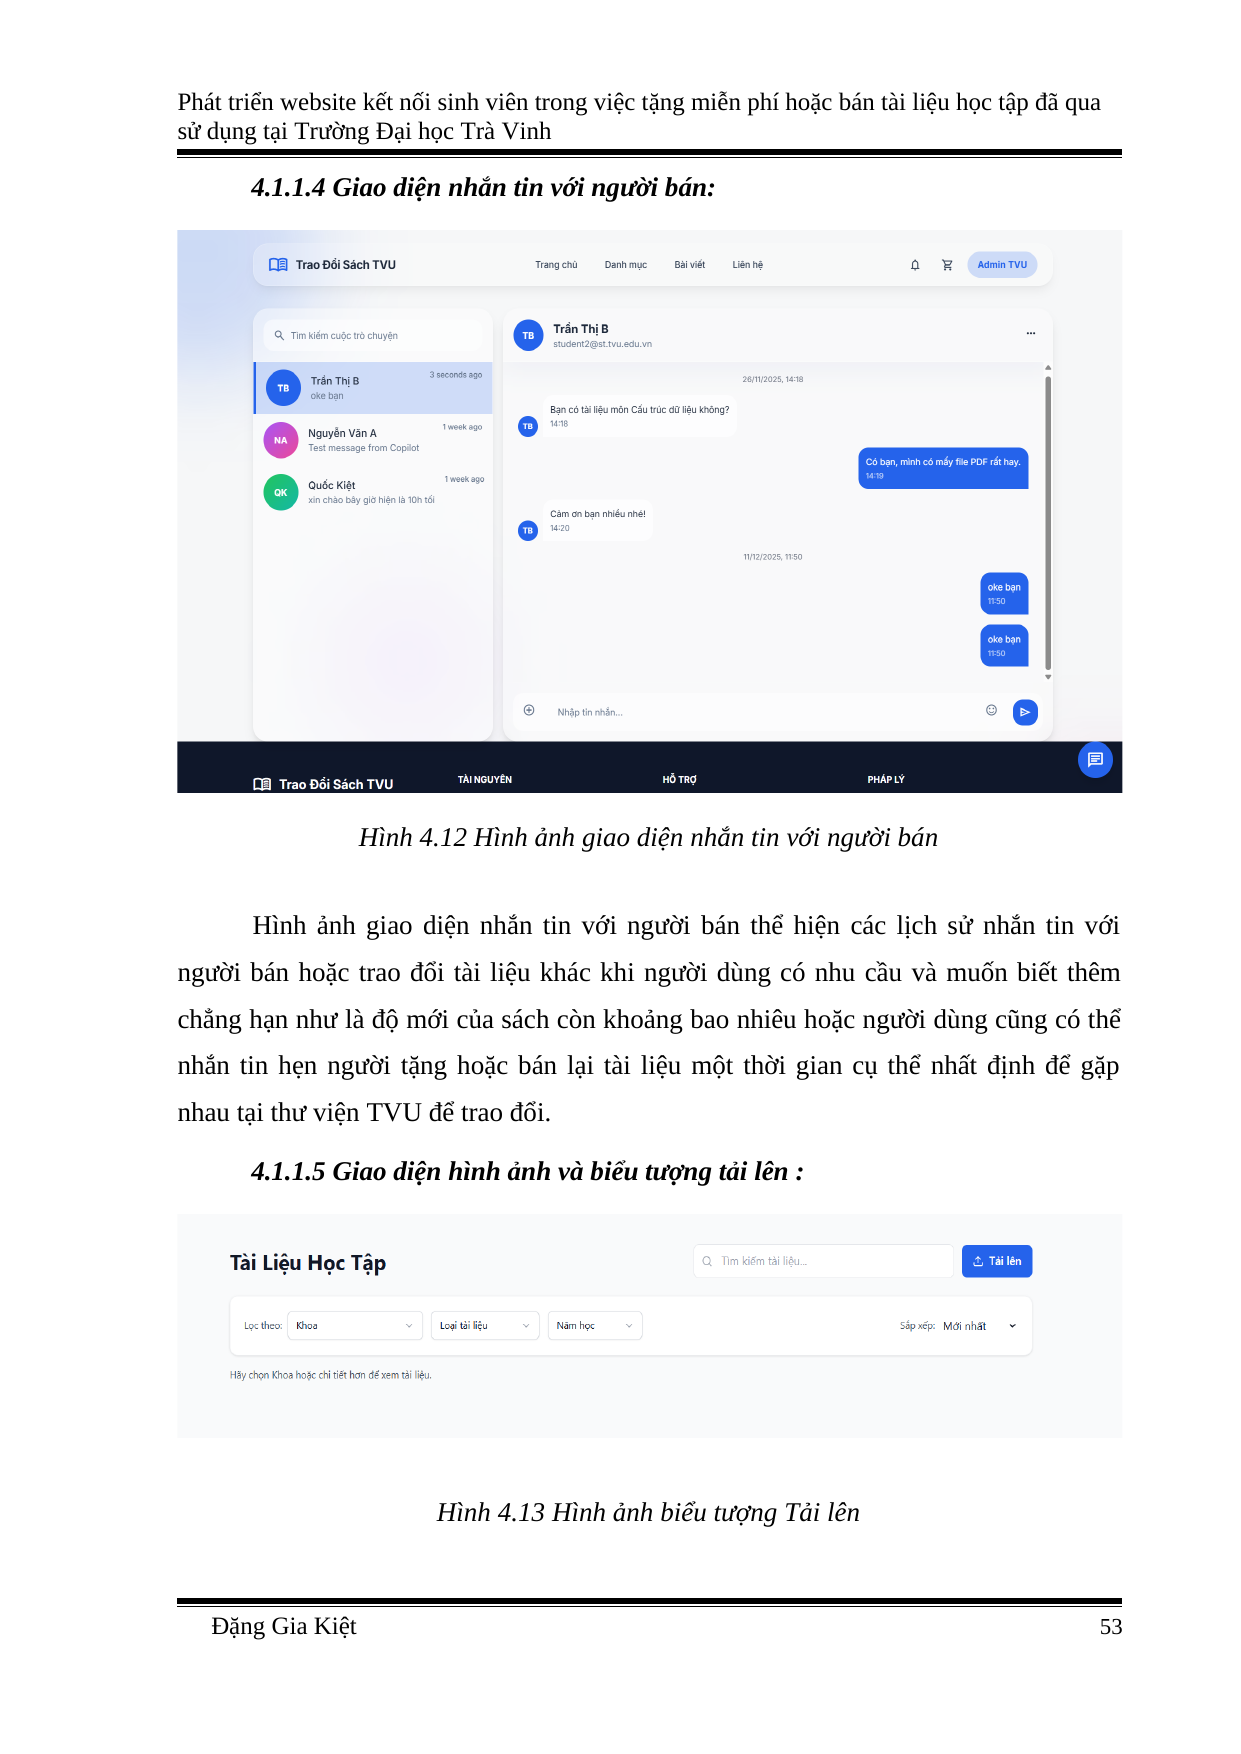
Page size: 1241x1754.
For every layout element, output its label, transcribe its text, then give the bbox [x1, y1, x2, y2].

picture [177, 230, 1123, 793]
text Hình ảnh giao diện nhắn tin với người bán thể hiện các lịch sử nhắn tin với người bán hoặc trao đổi tài liệu khác khi người dùng có nhu cầu và muốn biết thêm chẳng hạn như là độ mới của sách còn khoảng bao nhiêu hoặc người dùng cũng có thể nhắn tin hẹn người tặng hoặc bán lại tài liệu một thời gian cụ thể nhất định để gặp nhau tại thư viện TVU để trao đổi. [177, 909, 1122, 1127]
subtitle Giao diện nhắn tin với người bán: [251, 171, 1122, 202]
picture [177, 1214, 1123, 1438]
subtitle Giao diện hình ảnh và biểu tượng tải lên : [251, 1155, 1122, 1186]
text Hình . Hình ảnh giao diện nhắn tin với người bán [177, 821, 1122, 852]
text Hình . Hình ảnh biểu tượng Tải lên [177, 1496, 1122, 1527]
